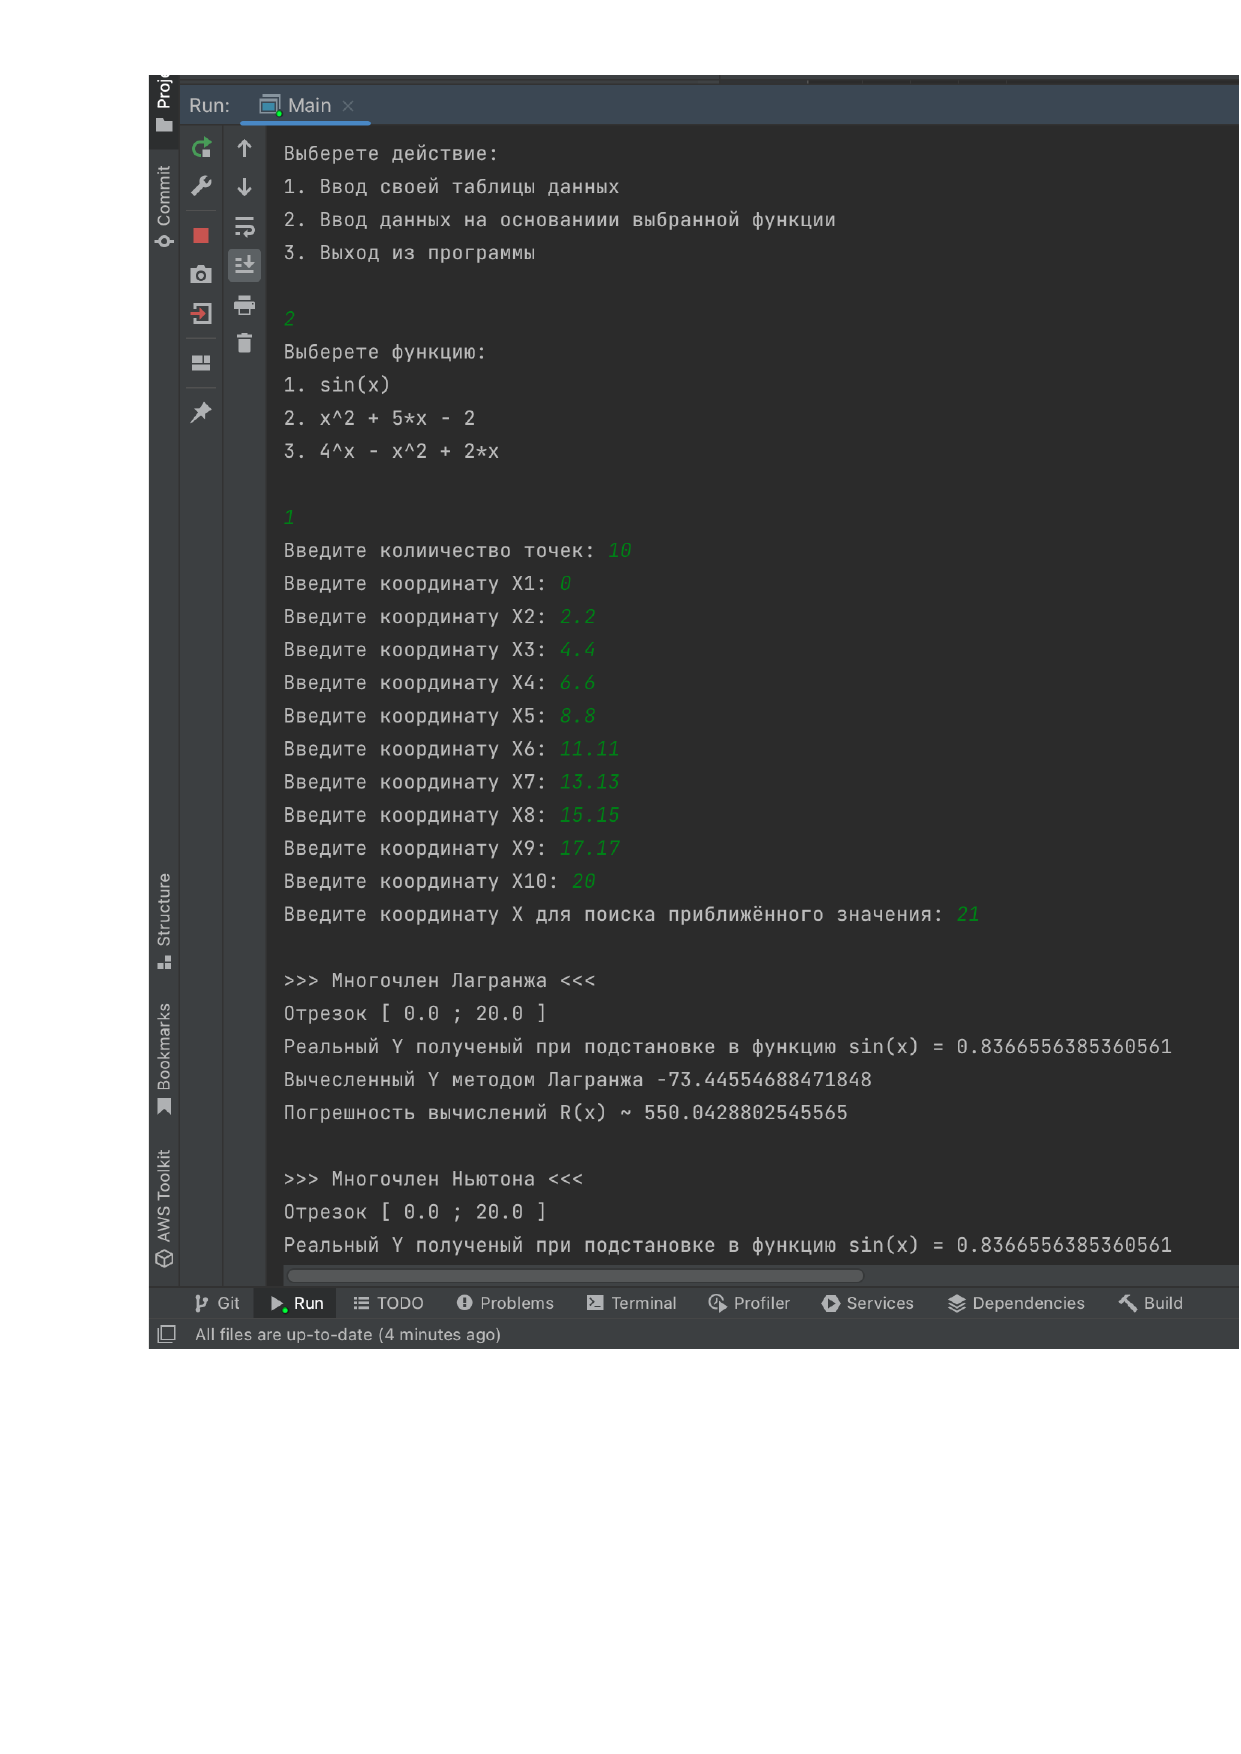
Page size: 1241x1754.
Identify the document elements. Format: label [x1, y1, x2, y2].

picture [148, 75, 1239, 1349]
